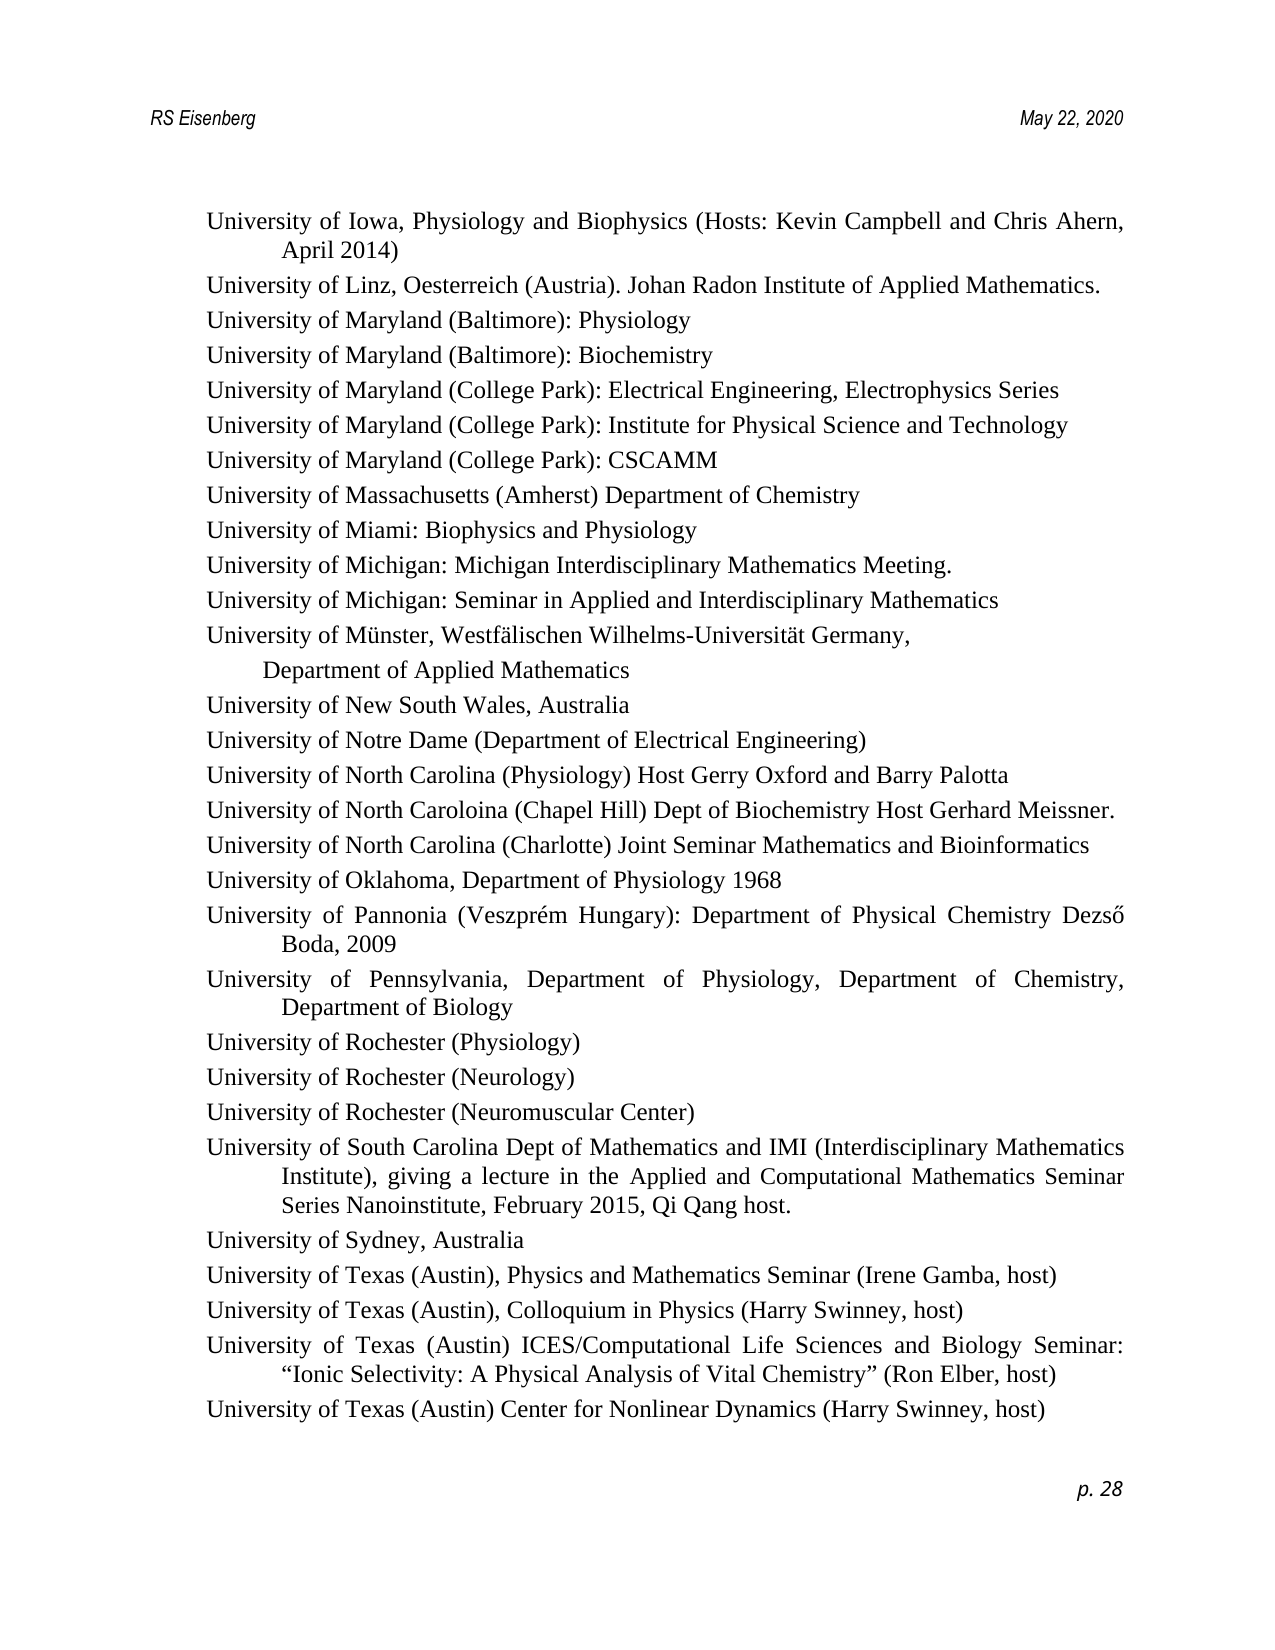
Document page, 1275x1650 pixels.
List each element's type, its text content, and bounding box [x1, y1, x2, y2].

text University of Maryland (Baltimore): Physiology [206, 305, 1125, 334]
text University of Maryland (College Park): CSCAMM [206, 445, 1125, 474]
text University of North Caroloina (Chapel Hill) Dept of Biochemistry Host Gerhard Meissner. [206, 795, 1125, 824]
text University of Miami: Biophysics and Physiology [206, 515, 1125, 544]
text University of Massachusetts (Amherst) Department of Chemistry [206, 480, 1125, 509]
text University of Texas (Austin), Physics and Mathematics Seminar (Irene Gamba, host) [206, 1260, 1125, 1289]
text University of Sydney, Australia [206, 1225, 1125, 1254]
text University of North Carolina (Charlotte) Joint Seminar Mathematics and Bioinformatics [206, 830, 1125, 859]
text University of Texas (Austin) ICES/Computational Life Sciences and Biology Seminar: “Ionic Selectivity: A Physical Analysis of Vital Chemistry” (Ron Elber, host) [206, 1330, 1125, 1387]
text University of Rochester (Neuromuscular Center) [206, 1097, 1125, 1126]
text University of Oklahoma, Department of Physiology 1968 [206, 865, 1125, 894]
text University of Iowa, Physiology and Biophysics (Hosts: Kevin Campbell and Chris Ahern, April 2014) [206, 206, 1125, 264]
text University of Maryland (Baltimore): Biochemistry [206, 340, 1125, 369]
text University of Linz, Oesterreich (Austria). Johan Radon Institute of Applied Mathematics. [206, 270, 1125, 299]
text University of Rochester (Physiology) [206, 1027, 1125, 1056]
text University of Rochester (Neurology) [206, 1062, 1125, 1091]
text University of Maryland (College Park): Institute for Physical Science and Technology [206, 410, 1125, 439]
text University of Münster, Westfälischen Wilhelms-Universität Germany, [206, 620, 1125, 649]
text University of North Carolina (Physiology) Host Gerry Oxford and Barry Palotta [206, 760, 1125, 789]
text University of Michigan: Michigan Interdisciplinary Mathematics Meeting. [206, 550, 1125, 579]
text University of South Carolina Dept of Mathematics and IMI (Interdisciplinary Mathematics Institute), giving a lecture in the Applied and Computational Mathematics Seminar Series Nanoinstitute, February 2015, Qi Qang host. [206, 1132, 1125, 1219]
text University of Pennsylvania, Department of Physiology, Department of Chemistry, Department of Biology [206, 964, 1125, 1021]
text University of Texas (Austin) Center for Nonlinear Dynamics (Harry Swinney, host) [206, 1394, 1125, 1422]
text University of Texas (Austin), Colloquium in Physics (Harry Swinney, host) [206, 1295, 1125, 1324]
text University of Notre Dame (Department of Electrical Engineering) [206, 725, 1125, 754]
text University of New South Wales, Australia [206, 690, 1125, 719]
text University of Maryland (College Park): Electrical Engineering, Electrophysics Series [206, 375, 1125, 404]
text University of Michigan: Seminar in Applied and Interdisciplinary Mathematics [206, 585, 1125, 614]
text University of Pannonia (Veszprém Hungary): Department of Physical Chemistry Dezső Boda, 2009 [206, 900, 1125, 957]
text Department of Applied Mathematics [206, 655, 1125, 684]
